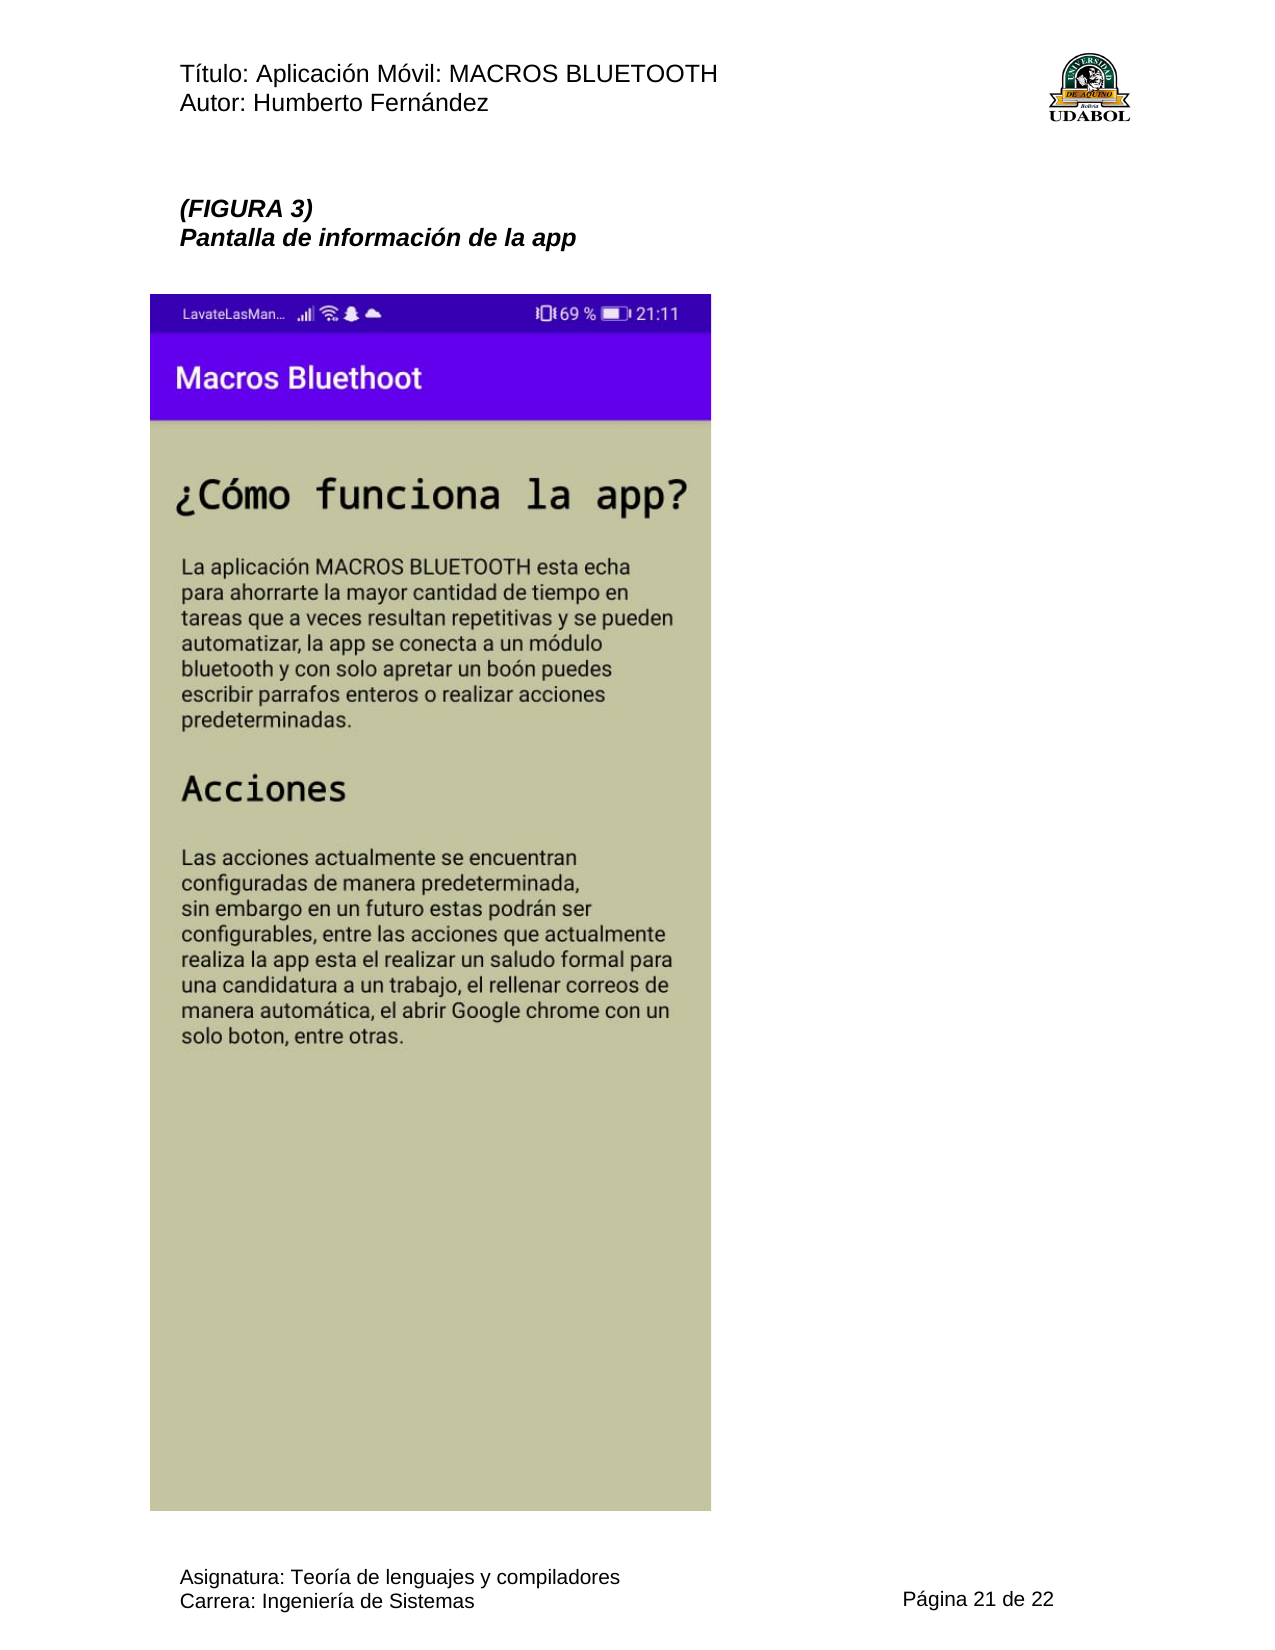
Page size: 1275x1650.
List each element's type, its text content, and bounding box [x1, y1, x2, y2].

text (FIGURA 3) [150, 194, 1125, 223]
picture [150, 294, 712, 1511]
text Pantalla de información de la app [150, 223, 1125, 251]
picture [1048, 51, 1131, 123]
